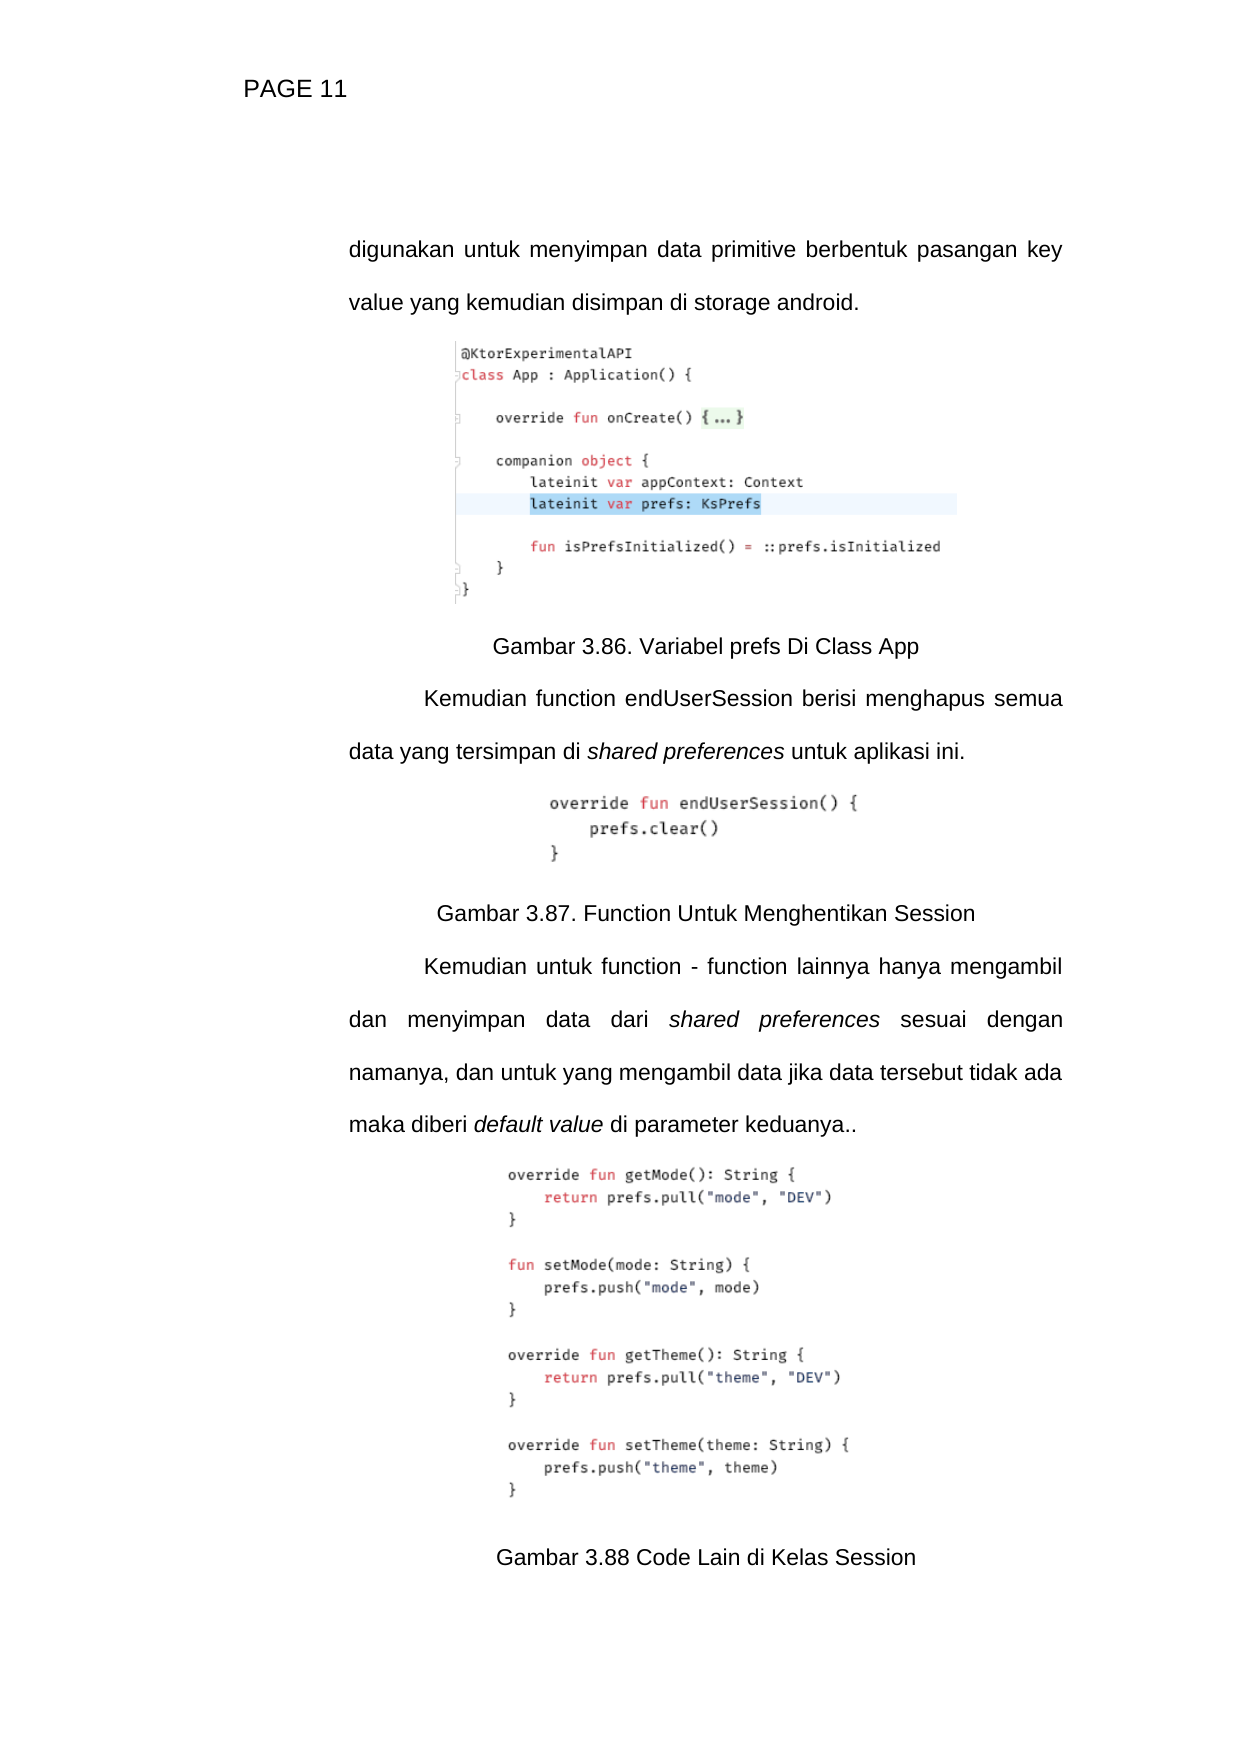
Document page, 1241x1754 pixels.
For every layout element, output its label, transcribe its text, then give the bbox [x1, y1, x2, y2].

picture [455, 341, 957, 604]
text Gambar 3.88 Code Lain di Kelas Session [349, 1544, 1063, 1570]
picture [542, 790, 870, 872]
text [349, 236, 1063, 315]
picture [501, 1163, 911, 1516]
text Kemudian untuk function - function lainnya hanya mengambil dan menyimpan data dari shared preferences sesuai dengan namanya, dan untuk yang mengambil data jika data tersebut tidak ada maka diberi default value di parameter keduanya.. [349, 953, 1063, 1138]
text Gambar 3.86. Variabel prefs Di Class App [349, 633, 1063, 659]
text Kemudian function endUserSession berisi menghapus semua data yang tersimpan di shared preferences untuk aplikasi ini. [349, 685, 1063, 764]
text Gambar 3.87. Function Untuk Menghentikan Session [349, 900, 1063, 927]
